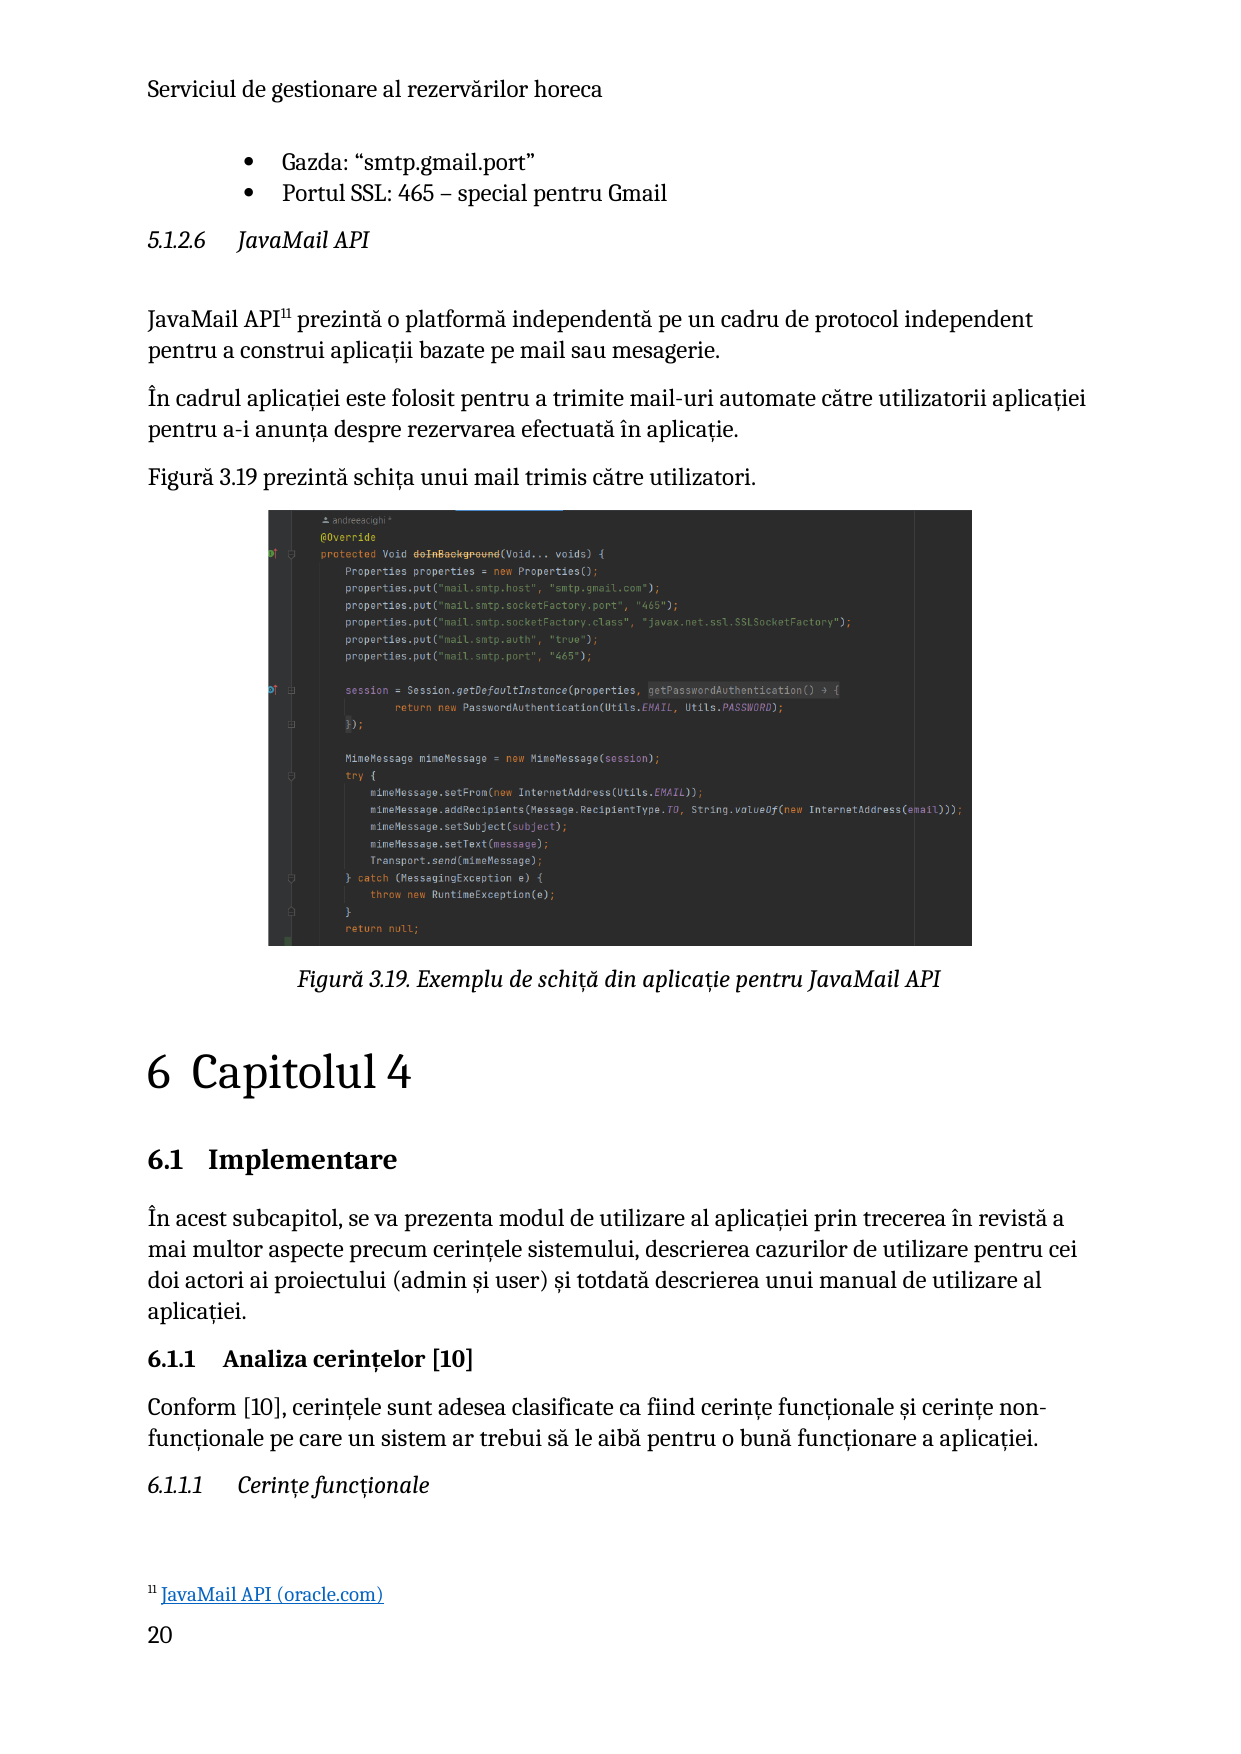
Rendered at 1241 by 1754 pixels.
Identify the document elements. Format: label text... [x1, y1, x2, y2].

text JavaMail API prezintă o platformă independentă pe un cadru de protocol independent pentru a construi aplicații bazate pe mail sau mesagerie. [148, 305, 1092, 365]
list Gazda: “smtp.gmail.port” [244, 148, 1092, 176]
text Conform , cerințele sunt adesea clasificate ca fiind cerințe funcționale și cerințe non-funcționale pe care un sistem ar trebui să le aibă pentru o bună funcționare a aplicației. [148, 1392, 1092, 1452]
picture [268, 510, 972, 946]
subtitle JavaMail API [148, 226, 1092, 255]
subtitle Analiza cerințelor [148, 1345, 1092, 1373]
subtitle Implementare [148, 1143, 1092, 1176]
list Portul SSL: 465 – special pentru Gmail [244, 179, 1092, 207]
text În cadrul aplicației este folosit pentru a trimite mail-uri automate către utilizatorii aplicației pentru a-i anunța despre rezervarea efectuată în aplicație. [148, 384, 1092, 444]
subtitle Capitolul 4 [148, 1043, 1092, 1101]
subtitle Cerințe funcționale [148, 1471, 1092, 1500]
text În acest subcapitol, se va prezenta modul de utilizare al aplicației prin trecerea în revistă a mai multor aspecte precum cerințele sistemului, descrierea cazurilor de utilizare pentru cei doi actori ai proiectului (admin și user) și totdată descrierea unui manual de utilizare al aplicației. [148, 1204, 1092, 1326]
